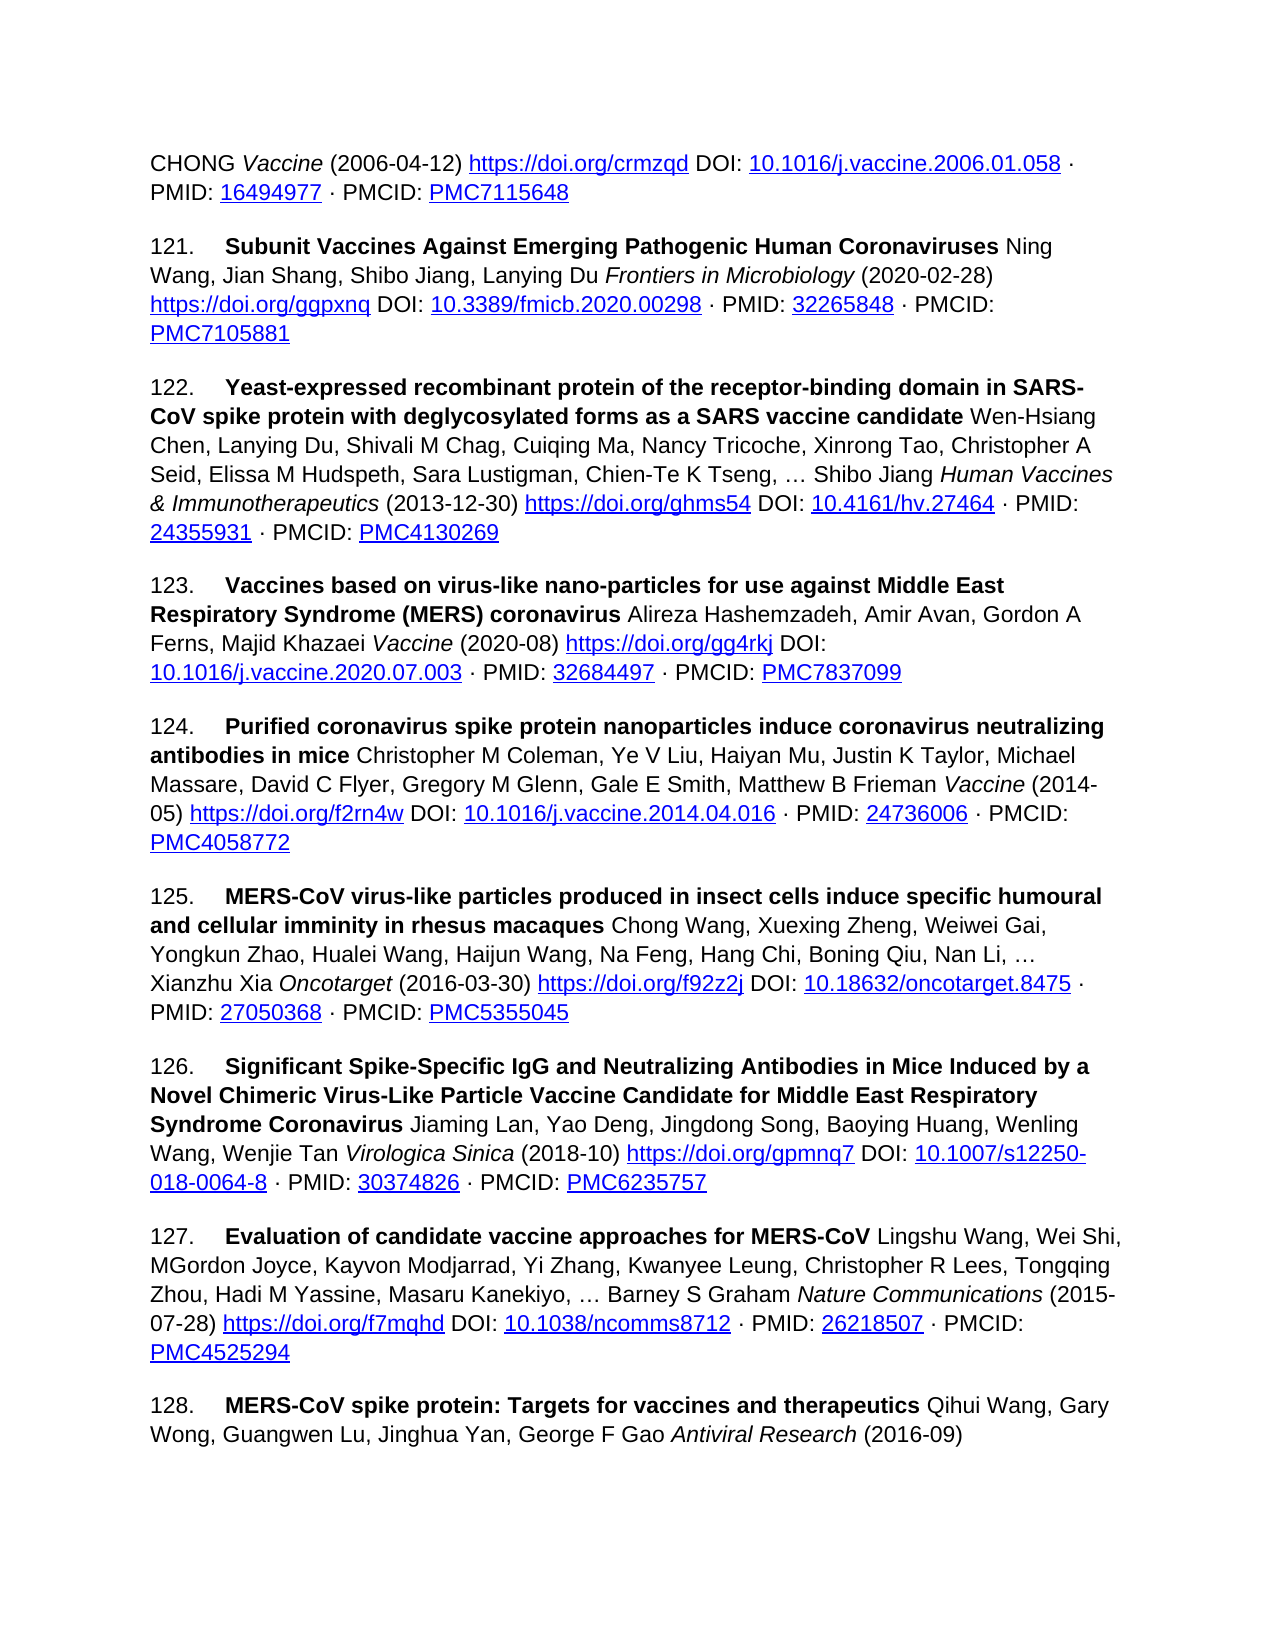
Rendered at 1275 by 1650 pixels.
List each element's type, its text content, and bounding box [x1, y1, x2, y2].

text 122. Yeast-expressed recombinant protein of the receptor-binding domain in SARS-CoV spike protein with deglycosylated forms as a SARS vaccine candidate Wen-Hsiang Chen, Lanying Du, Shivali M Chag, Cuiqing Ma, Nancy Tricoche, Xinrong Tao, Christopher A Seid, Elissa M Hudspeth, Sara Lustigman, Chien-Te K Tseng, … Shibo Jiang Human Vaccines & Immunotherapeutics (2013-12-30) https://doi.org/ghms54 DOI: 10.4161/hv.27464 · PMID: 24355931 · PMCID: PMC4130269 [150, 374, 1125, 545]
text 126. Significant Spike-Specific IgG and Neutralizing Antibodies in Mice Induced by a Novel Chimeric Virus-Like Particle Vaccine Candidate for Middle East Respiratory Syndrome Coronavirus Jiaming Lan, Yao Deng, Jingdong Song, Baoying Huang, Wenling Wang, Wenjie Tan Virologica Sinica (2018-10) https://doi.org/gpmnq7 DOI: 10.1007/s12250-018-0064-8 · PMID: 30374826 · PMCID: PMC6235757 [150, 1053, 1125, 1195]
text 127. Evaluation of candidate vaccine approaches for MERS-CoV Lingshu Wang, Wei Shi, MGordon Joyce, Kayvon Modjarrad, Yi Zhang, Kwanyee Leung, Christopher R Lees, Tongqing Zhou, Hadi M Yassine, Masaru Kanekiyo, … Barney S Graham Nature Communications (2015-07-28) https://doi.org/f7mqhd DOI: 10.1038/ncomms8712 · PMID: 26218507 · PMCID: PMC4525294 [150, 1223, 1125, 1365]
text 123. Vaccines based on virus-like nano-particles for use against Middle East Respiratory Syndrome (MERS) coronavirus Alireza Hashemzadeh, Amir Avan, Gordon A Ferns, Majid Khazaei Vaccine (2020-08) https://doi.org/gg4rkj DOI: 10.1016/j.vaccine.2020.07.003 · PMID: 32684497 · PMCID: PMC7837099 [150, 572, 1125, 686]
text 124. Purified coronavirus spike protein nanoparticles induce coronavirus neutralizing antibodies in mice Christopher M Coleman, Ye V Liu, Haiyan Mu, Justin K Taylor, Michael Massare, David C Flyer, Gregory M Glenn, Gale E Smith, Matthew B Frieman Vaccine (2014-05) https://doi.org/f2rn4w DOI: 10.1016/j.vaccine.2014.04.016 · PMID: 24736006 · PMCID: PMC4058772 [150, 713, 1125, 856]
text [150, 150, 1125, 205]
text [150, 1392, 1125, 1448]
text 125. MERS-CoV virus-like particles produced in insect cells induce specific humoural and cellular imminity in rhesus macaques Chong Wang, Xuexing Zheng, Weiwei Gai, Yongkun Zhao, Hualei Wang, Haijun Wang, Na Feng, Hang Chi, Boning Qiu, Nan Li, … Xianzhu Xia Oncotarget (2016-03-30) https://doi.org/f92z2j DOI: 10.18632/oncotarget.8475 · PMID: 27050368 · PMCID: PMC5355045 [150, 883, 1125, 1025]
text 121. Subunit Vaccines Against Emerging Pathogenic Human Coronaviruses Ning Wang, Jian Shang, Shibo Jiang, Lanying Du Frontiers in Microbiology (2020-02-28) https://doi.org/ggpxnq DOI: 10.3389/fmicb.2020.00298 · PMID: 32265848 · PMCID: PMC7105881 [150, 233, 1125, 346]
